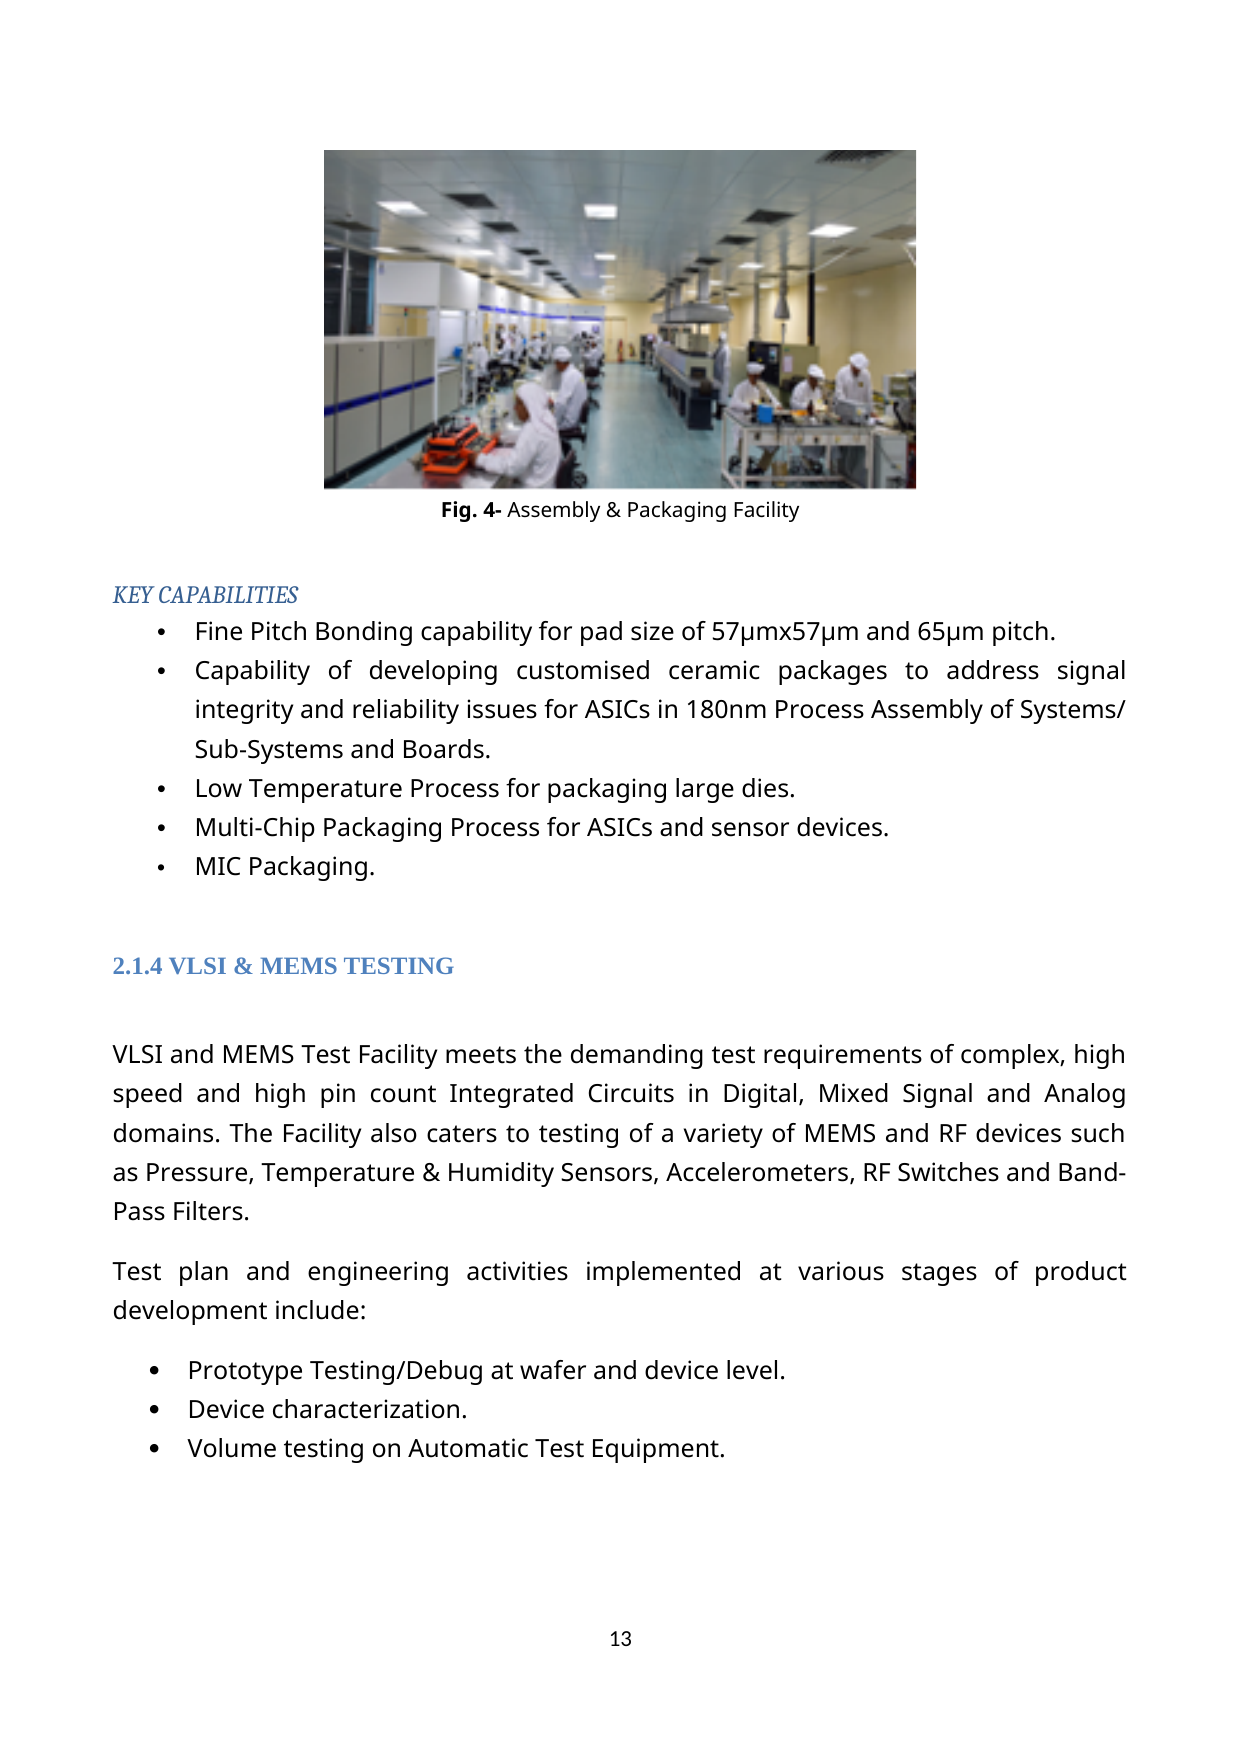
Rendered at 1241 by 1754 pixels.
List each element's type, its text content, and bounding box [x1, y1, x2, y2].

picture [324, 150, 917, 492]
list Fine Pitch Bonding capability for pad size of 57µmx57µm and 65µm pitch. [157, 614, 1128, 648]
subtitle 2.1.4 VLSI & MEMS TESTING [112, 951, 1128, 979]
list Low Temperature Process for packaging large dies. [157, 771, 1128, 804]
list Capability of developing customised ceramic packages to address signal integrity and reliability issues for ASICs in 180nm Process Assembly of Systems/ Sub-Systems and Boards. [157, 653, 1128, 765]
list Prototype Testing/Debug at wafer and device level. [150, 1353, 1128, 1387]
text Fig. 4- Assembly & Packaging Facility [112, 495, 1128, 524]
subtitle KEY CAPABILITIES [112, 581, 1128, 609]
list Volume testing on Automatic Test Equipment. [150, 1431, 1128, 1465]
list Multi-Chip Packaging Process for ASICs and sensor devices. [157, 810, 1128, 844]
list Device characterization. [150, 1392, 1128, 1426]
text Test plan and engineering activities implemented at various stages of product development include: [112, 1253, 1128, 1327]
list MIC Packaging. [157, 849, 1128, 883]
text VLSI and MEMS Test Facility meets the demanding test requirements of complex, high speed and high pin count Integrated Circuits in Digital, Mixed Signal and Analog domains. The Facility also caters to testing of a variety of MEMS and RF devices such as Pressure, Temperature & Humidity Sensors, Accelerometers, RF Switches and Band-Pass Filters. [112, 1037, 1128, 1228]
